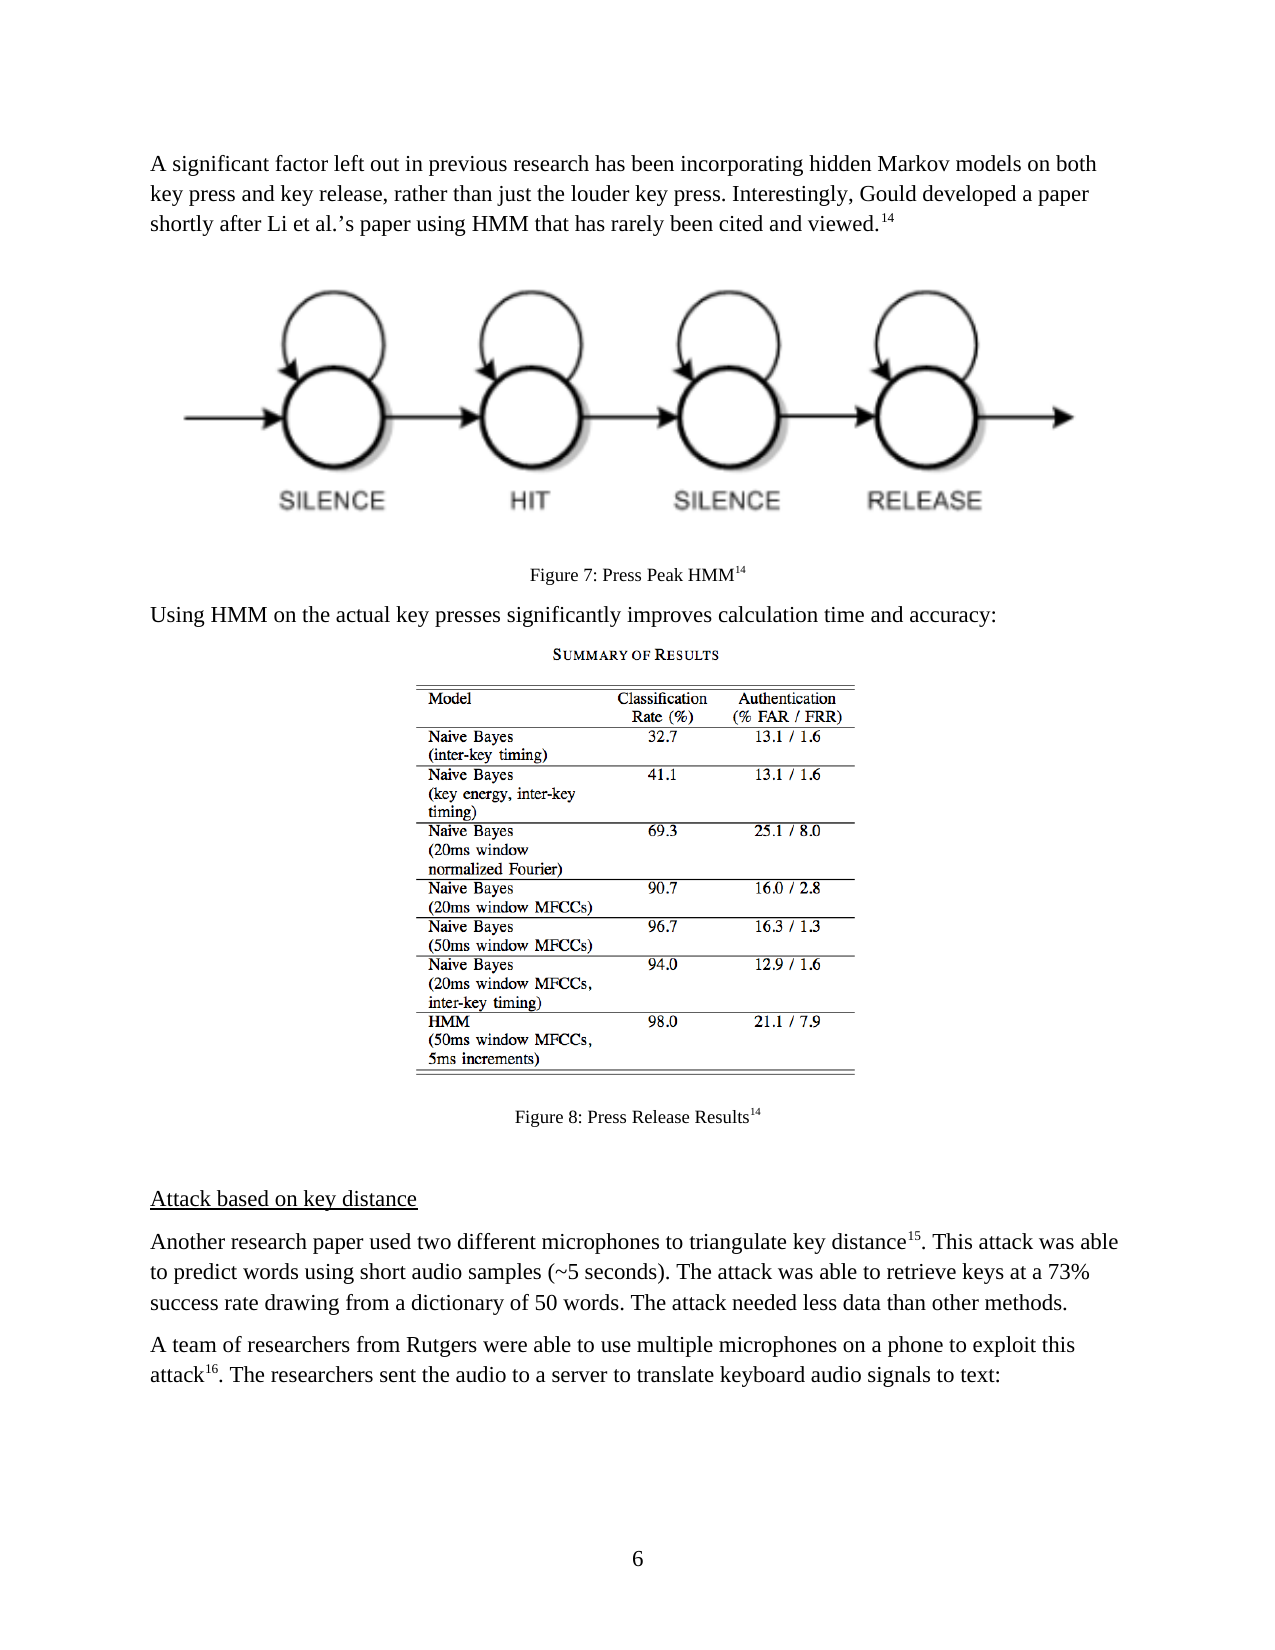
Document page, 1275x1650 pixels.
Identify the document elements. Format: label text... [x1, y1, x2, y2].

picture [409, 643, 866, 1090]
text Attack based on key distance [150, 1186, 1125, 1212]
text A team of researchers from Rutgers were able to use multiple microphones on a phone to exploit this attack. The researchers sent the audio to a server to translate keyboard audio signals to text: [150, 1331, 1125, 1388]
picture [176, 253, 1099, 548]
text A significant factor left out in previous research has been incorporating hidden Markov models on both key press and key release, rather than just the louder key press. Interestingly, Gould developed a paper shortly after Li et al.’s paper using HMM that has rarely been cited and viewed. [150, 150, 1125, 237]
text Another research paper used two different microphones to triangulate key distance. This attack was able to predict words using short audio samples (~5 seconds). The attack was able to retrieve keys at a 73% success rate drawing from a dictionary of 50 words. The attack needed less data than other methods. [150, 1228, 1125, 1315]
text Using HMM on the actual key presses significantly improves calculation time and accuracy: [150, 601, 1125, 627]
